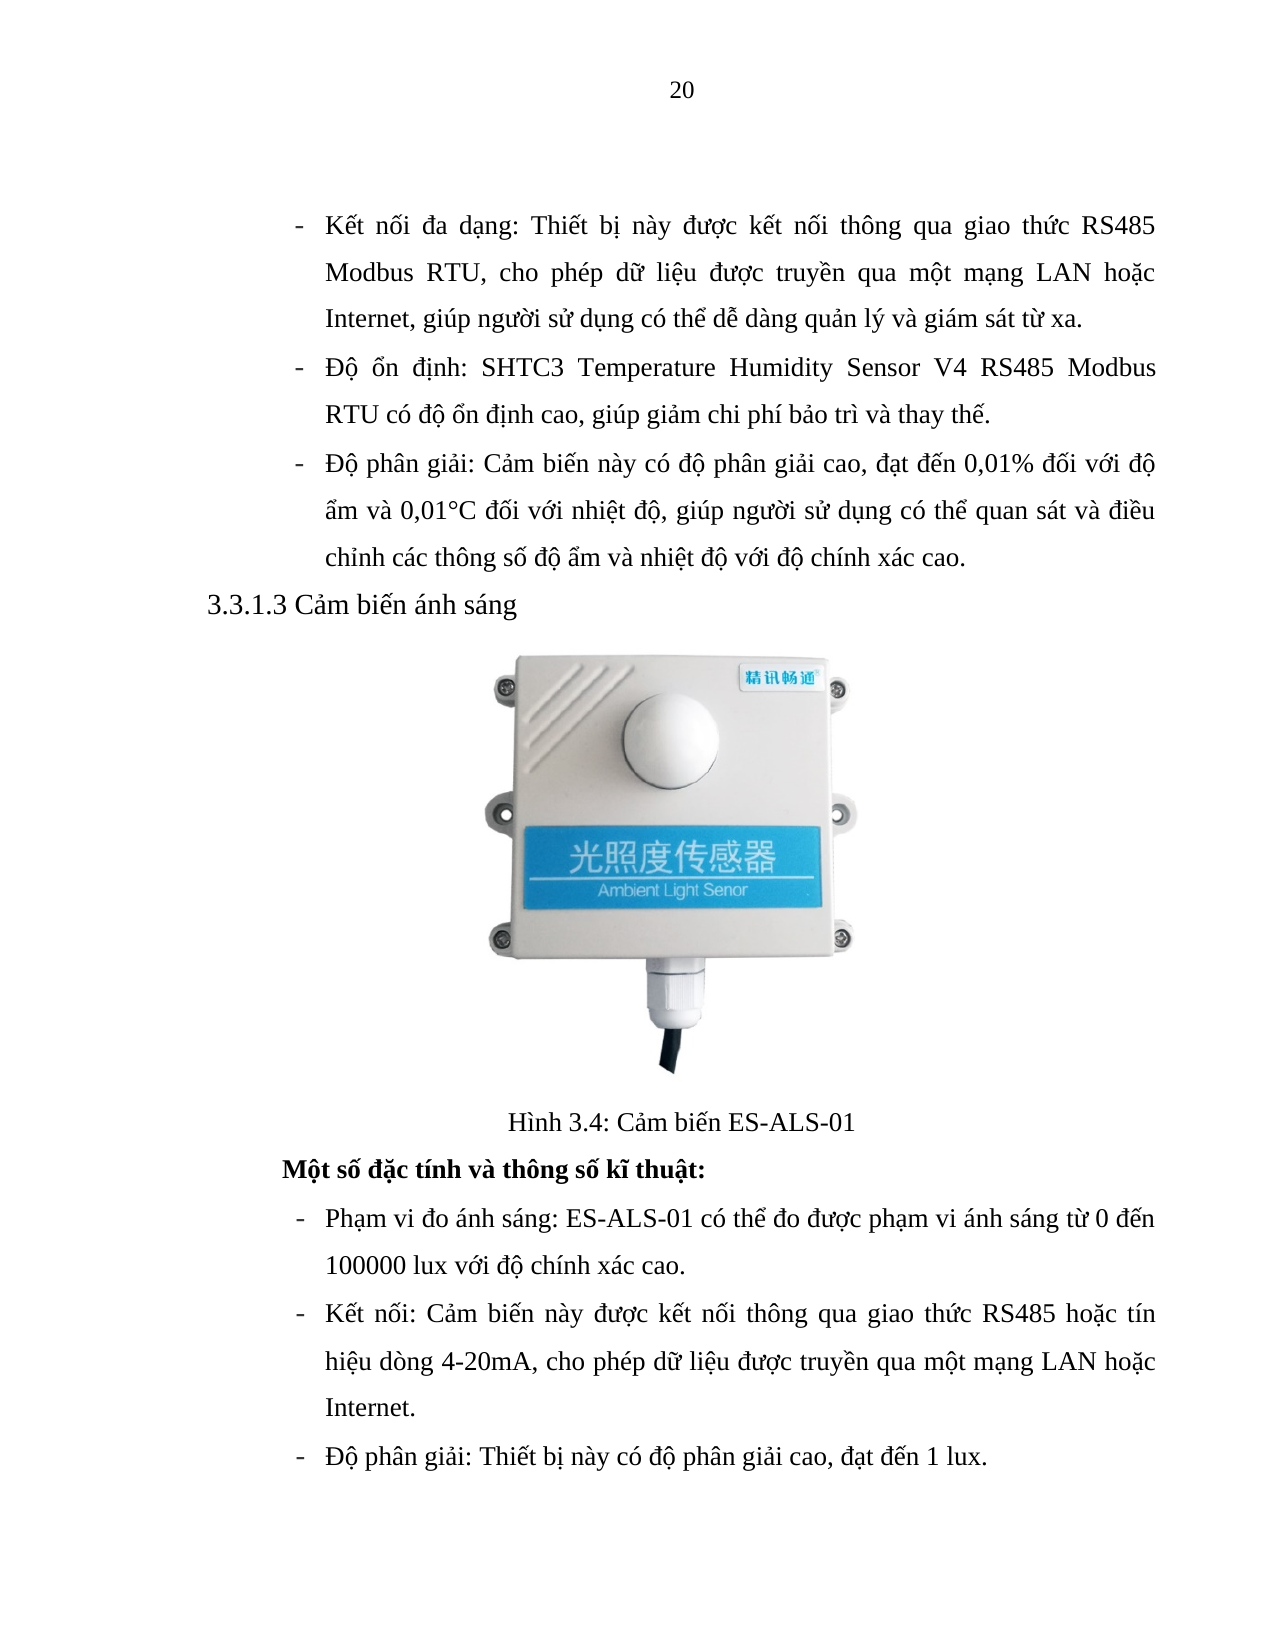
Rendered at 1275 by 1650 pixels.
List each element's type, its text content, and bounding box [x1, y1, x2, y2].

text Một số đặc tính và thông số kĩ thuật: [207, 1153, 1157, 1184]
list Kết nối: Cảm biến này được kết nối thông qua giao thức RS485 hoặc tín hiệu dòng 4-20mA, cho phép dữ liệu được truyền qua một mạng LAN hoặc Internet. [295, 1296, 1157, 1422]
list Độ phân giải: Thiết bị này có độ phân giải cao, đạt đến 1 lux. [295, 1438, 1157, 1471]
picture [445, 637, 918, 1091]
list Phạm vi đo ánh sáng: ES-ALS-01 có thể đo được phạm vi ánh sáng từ 0 đến 100000 lux với độ chính xác cao. [295, 1200, 1157, 1280]
text Hình 3.4: Cảm biến ES-ALS-01 [207, 1106, 1157, 1138]
list Độ ổn định: SHTC3 Temperature Humidity Sensor V4 RS485 Modbus RTU có độ ổn định cao, giúp giảm chi phí bảo trì và thay thế. [294, 349, 1157, 429]
text 3.3.1.3 Cảm biến ánh sáng [207, 587, 1157, 621]
list Kết nối đa dạng: Thiết bị này được kết nối thông qua giao thức RS485 Modbus RTU, cho phép dữ liệu được truyền qua một mạng LAN hoặc Internet, giúp người sử dụng có thể dễ dàng quản lý và giám sát từ xa. [294, 207, 1157, 334]
list Độ phân giải: Cảm biến này có độ phân giải cao, đạt đến 0,01% đối với độ ẩm và 0,01°C đối với nhiệt độ, giúp người sử dụng có thể quan sát và điều chỉnh các thông số độ ẩm và nhiệt độ với độ chính xác cao. [294, 445, 1157, 572]
